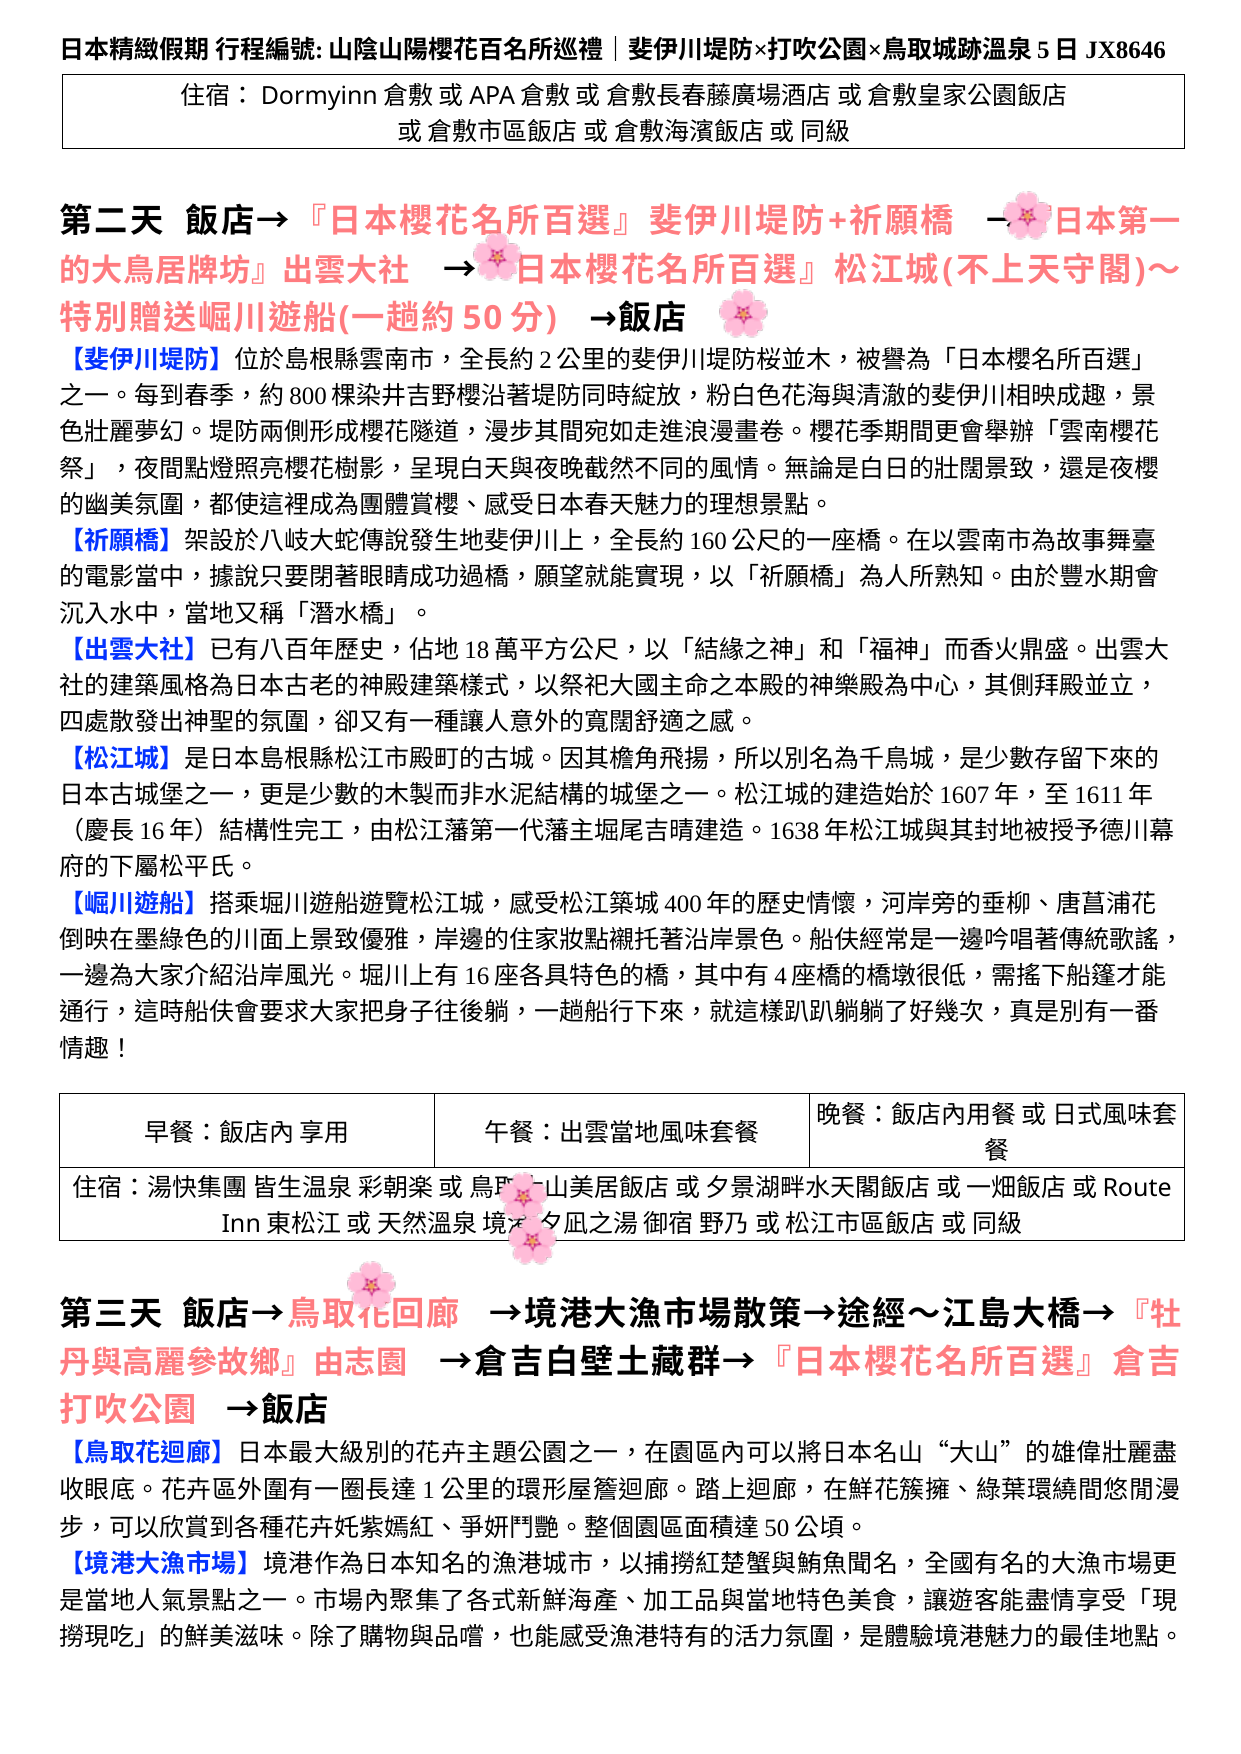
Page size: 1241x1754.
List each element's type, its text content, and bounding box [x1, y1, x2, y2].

table_cell 住宿： Dormyinn倉敷 或 APA倉敷 或 倉敷長春藤廣場酒店 或 倉敷皇家公園飯店 或 倉敷市區飯店 或 倉敷海濱飯店 或 同級 [63, 75, 1184, 148]
picture [718, 288, 769, 339]
picture [346, 1260, 397, 1311]
text 【祈願橋】架設於八岐大蛇傳說發生地斐伊川上，全長約160公尺的一座橋。在以雲南市為故事舞臺的電影當中，據說只要閉著眼睛成功過橋，願望就能實現，以「祈願橋」為人所熟知。由於豐水期會沉入水中，當地又稱「潛水橋」。 [59, 521, 1181, 629]
text 【松江城】是日本島根縣松江市殿町的古城。因其檐角飛揚，所以別名為千鳥城，是少數存留下來的日本古城堡之一，更是少數的木製而非水泥結構的城堡之一。松江城的建造始於1607年，至1611年（慶長16年）結構性完工，由松江藩第一代藩主堀尾吉晴建造。1638年松江城與其封地被授予德川幕府的下屬松平氏。 【崛川遊船】搭乘堀川遊船遊覽松江城，感受松江築城400年的歷史情懷，河岸旁的垂柳、唐菖浦花倒映在墨綠色的川面上景致優雅，岸邊的住家妝點襯托著沿岸景色。船伕經常是一邊吟唱著傳統歌謠，一邊為大家介紹沿岸風光。堀川上有16座各具特色的橋，其中有4座橋的橋墩很低，需搖下船篷才能通行，這時船伕會要求大家把身子往後躺，一趟船行下來，就這樣趴趴躺躺了好幾次，真是別有一番情趣！ [59, 738, 1181, 1064]
picture [1002, 190, 1053, 241]
table_header 早餐：飯店內 享用 [60, 1094, 434, 1167]
picture [472, 231, 523, 282]
list 【鳥取花迴廊】日本最大級別的花卉主題公園之一，在園區內可以將日本名山“大山”的雄偉壯麗盡收眼底。花卉區外圍有一圈長達1公里的環形屋簷迴廊。踏上迴廊，在鮮花簇擁、綠葉環繞間悠閒漫步，可以欣賞到各種花卉奼紫嫣紅、爭妍鬥艷。整個園區面積達50公頃。 [59, 1431, 1181, 1544]
text 【斐伊川堤防】位於島根縣雲南市，全長約2公里的斐伊川堤防桜並木，被譽為「日本櫻名所百選」之一。每到春季，約800棵染井吉野櫻沿著堤防同時綻放，粉白色花海與清澈的斐伊川相映成趣，景色壯麗夢幻。堤防兩側形成櫻花隧道，漫步其間宛如走進浪漫畫卷。櫻花季期間更會舉辦「雲南櫻花祭」，夜間點燈照亮櫻花樹影，呈現白天與夜晚截然不同的風情。無論是白日的壯闊景致，還是夜櫻的幽美氛圍，都使這裡成為團體賞櫻、感受日本春天魅力的理想景點。 [59, 339, 1181, 521]
text 第二天 飯店→『日本櫻花名所百選』斐伊川堤防+祈願橋 →『日本第一的大鳥居牌坊』出雲大社 →『日本櫻花名所百選』松江城(不上天守閣)～特別贈送崛川遊船(一趟約50分) →飯店 [59, 194, 1181, 339]
text 【境港大漁市場】境港作為日本知名的漁港城市，以捕撈紅楚蟹與鮪魚聞名，全國有名的大漁市場更是當地人氣景點之一。市場內聚集了各式新鮮海產、加工品與當地特色美食，讓遊客能盡情享受「現撈現吃」的鮮美滋味。除了購物與品嚐，也能感受漁港特有的活力氛圍，是體驗境港魅力的最佳地點。 [59, 1544, 1181, 1653]
table_cell 住宿：湯快集團 皆生温泉 彩朝楽 或 鳥取大山美居飯店 或 夕景湖畔水天閣飯店 或 一畑飯店 或Route Inn東松江 或 天然溫泉 境港 夕凪之湯 御宿 野乃 或 松江市區飯店 或 同級 [60, 1168, 1184, 1240]
table_header 晚餐：飯店內用餐 或 日式風味套餐 [810, 1094, 1184, 1167]
text 【出雲大社】已有八百年歷史，佔地18萬平方公尺，以「結緣之神」和「福神」而香火鼎盛。出雲大社的建築風格為日本古老的神殿建築樣式，以祭祀大國主命之本殿的神樂殿為中心，其側拜殿並立，四處散發出神聖的氛圍，卻又有一種讓人意外的寬闊舒適之感。 [59, 629, 1181, 738]
text 第三天 飯店→鳥取花回廊 →境港大漁市場散策→途經～江島大橋→『牡丹與高麗參故鄉』由志園 →倉吉白壁土藏群→『日本櫻花名所百選』倉吉打吹公園 →飯店 [59, 1287, 1181, 1431]
picture [498, 1171, 558, 1266]
table_header 午餐：出雲當地風味套餐 [435, 1094, 809, 1167]
